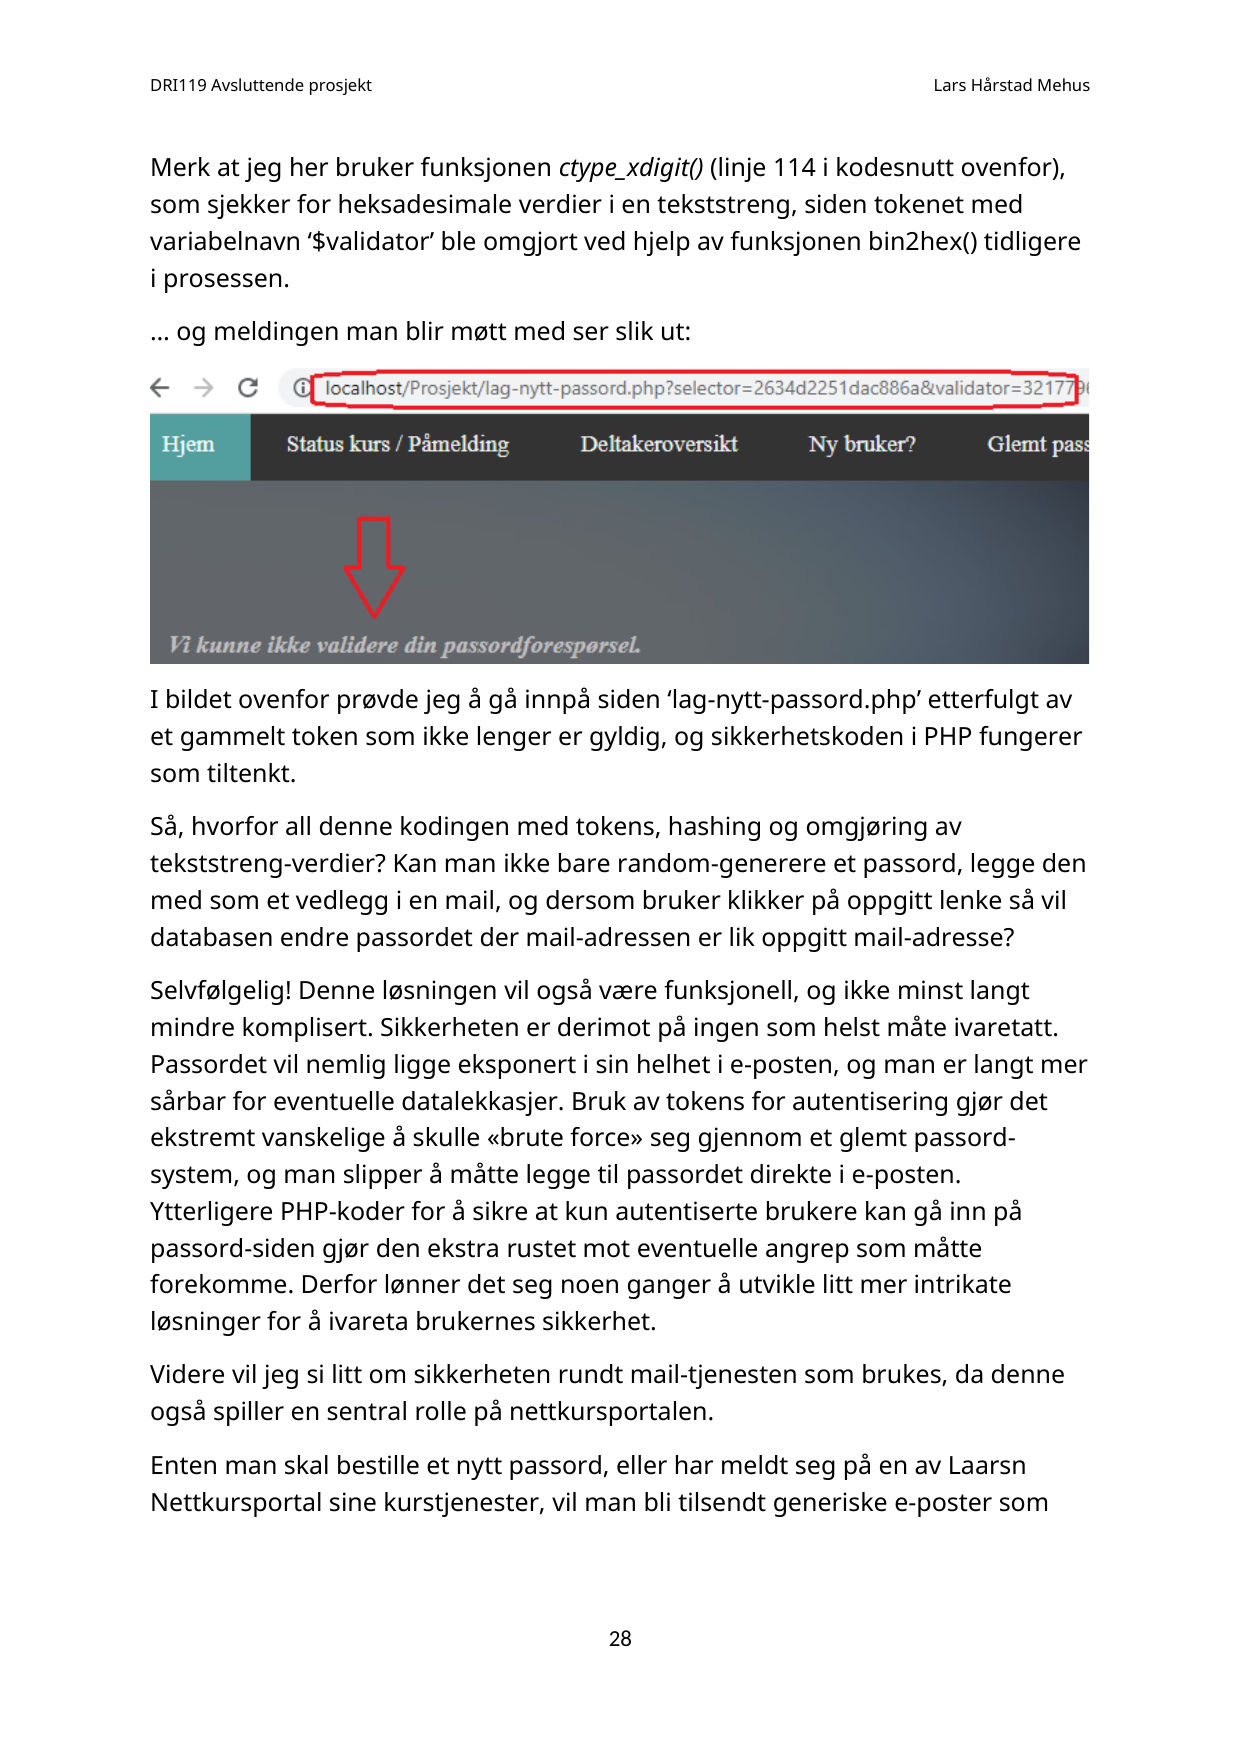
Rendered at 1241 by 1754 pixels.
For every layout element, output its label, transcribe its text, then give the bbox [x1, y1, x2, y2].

text Selvfølgelig! Denne løsningen vil også være funksjonell, og ikke minst langt mindre komplisert. Sikkerheten er derimot på ingen som helst måte ivaretatt. Passordet vil nemlig ligge eksponert i sin helhet i e-posten, og man er langt mer sårbar for eventuelle datalekkasjer. Bruk av tokens for autentisering gjør det ekstremt vanskelige å skulle «brute force» seg gjennom et glemt passord-system, og man slipper å måtte legge til passordet direkte i e-posten. Ytterligere PHP-koder for å sikre at kun autentiserte brukere kan gå inn på passord-siden gjør den ekstra rustet mot eventuelle angrep som måtte forekomme. Derfor lønner det seg noen ganger å utvikle litt mer intrikate løsninger for å ivareta brukernes sikkerhet. [150, 973, 1090, 1338]
text … og meldingen man blir møtt med ser slik ut: [150, 314, 1090, 348]
text Merk at jeg her bruker funksjonen ctype_xdigit() (linje 114 i kodesnutt ovenfor), som sjekker for heksadesimale verdier i en tekststreng, siden tokenet med variabelnavn ‘$validator’ ble omgjort ved hjelp av funksjonen bin2hex() tidligere i prosessen. [150, 150, 1090, 294]
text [150, 1447, 1090, 1518]
picture [150, 367, 1090, 664]
text I bildet ovenfor prøvde jeg å gå innpå siden ‘lag-nytt-passord.php’ etterfulgt av et gammelt token som ikke lenger er gyldig, og sikkerhetskoden i PHP fungerer som tiltenkt. [150, 682, 1090, 790]
text Videre vil jeg si litt om sikkerheten rundt mail-tjenesten som brukes, da denne også spiller en sentral rolle på nettkursportalen. [150, 1357, 1090, 1428]
text Så, hvorfor all denne kodingen med tokens, hashing og omgjøring av tekststreng-verdier? Kan man ikke bare random-generere et passord, legge den med som et vedlegg i en mail, og dersom bruker klikker på oppgitt lenke så vil databasen endre passordet der mail-adressen er lik oppgitt mail-adresse? [150, 809, 1090, 953]
